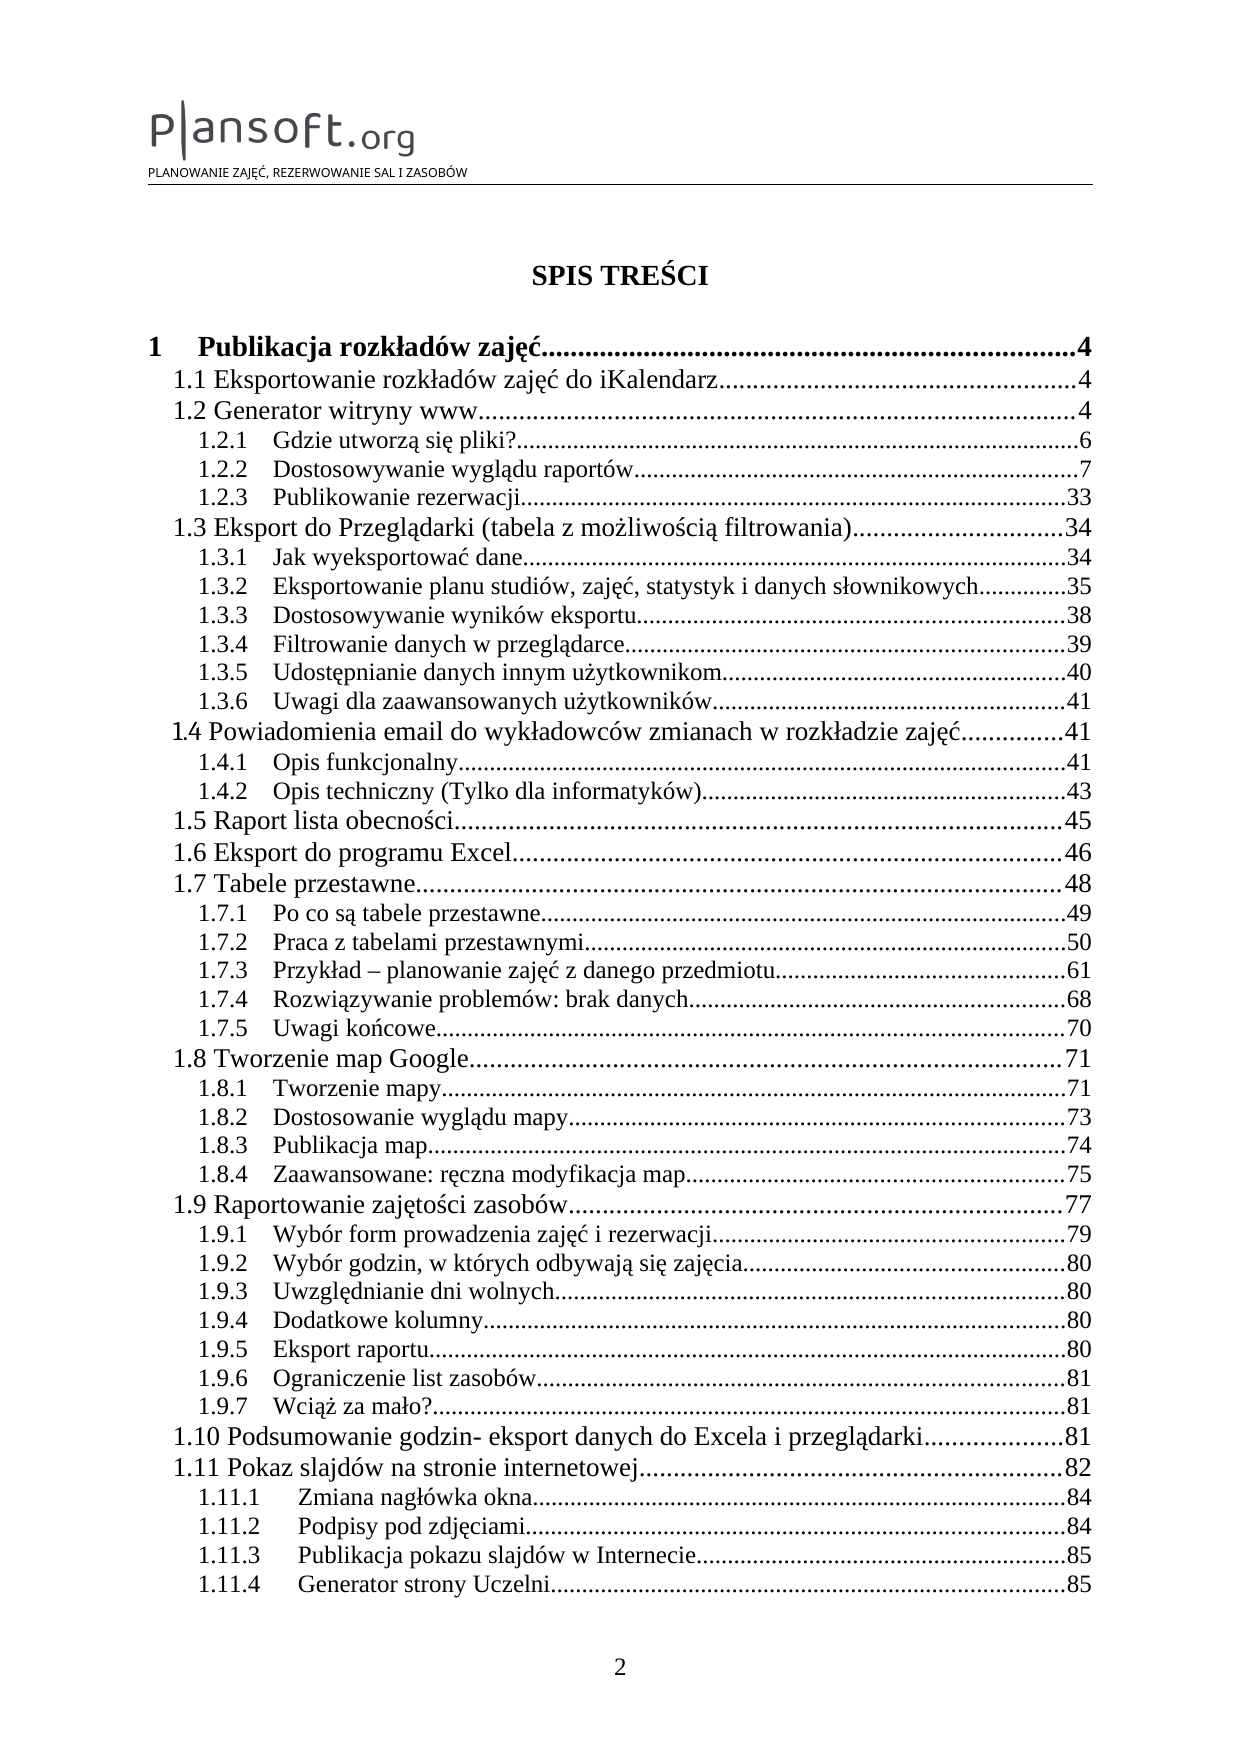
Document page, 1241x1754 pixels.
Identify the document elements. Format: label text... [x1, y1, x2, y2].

text 1.4.2 Opis techniczny (Tylko dla informatyków) 43 [198, 776, 1093, 804]
text 1 Publikacja rozkładów zajęć 4 [148, 329, 1093, 363]
text SPIS TREŚCI [148, 258, 1093, 291]
text 1.7.4 Rozwiązywanie problemów: brak danych 68 [198, 984, 1093, 1013]
text 1.4 Powiadomienia email do wykładowców zmianach w rozkładzie zajęć 41 [173, 715, 1093, 747]
text 1.8.2 Dostosowanie wyglądu mapy 73 [198, 1102, 1093, 1130]
text 1.4.1 Opis funkcjonalny 41 [198, 747, 1093, 776]
text 1.8.4 Zaawansowane: ręczna modyfikacja map 75 [198, 1159, 1093, 1188]
text 1.9.5 Eksport raportu 80 [198, 1334, 1093, 1363]
text 1.2.3 Publikowanie rezerwacji 33 [198, 482, 1093, 511]
text 1.2.2 Dostosowywanie wyglądu raportów 7 [198, 454, 1093, 482]
text 1.9.7 Wciąż za mało? 81 [198, 1391, 1093, 1420]
text 1.9.4 Dodatkowe kolumny 80 [198, 1305, 1093, 1334]
text 1.3.3 Dostosowywanie wyników eksportu 38 [198, 600, 1093, 629]
text 1.5 Raport lista obecności 45 [173, 804, 1093, 836]
picture [147, 73, 418, 165]
text 1.3 Eksport do Przeglądarki (tabela z możliwością filtrowania) 34 [173, 511, 1093, 542]
text 1.7.5 Uwagi końcowe 70 [198, 1013, 1093, 1042]
text 1.9.3 Uwzględnianie dni wolnych 80 [198, 1276, 1093, 1305]
text 1.9.6 Ograniczenie list zasobów 81 [198, 1363, 1093, 1391]
text 1.7 Tabele przestawne 48 [173, 867, 1093, 898]
text 1.8.3 Publikacja map 74 [198, 1130, 1093, 1159]
text 1.9.2 Wybór godzin, w których odbywają się zajęcia 80 [198, 1248, 1093, 1276]
text 1.3.2 Eksportowanie planu studiów, zajęć, statystyk i danych słownikowych 35 [198, 571, 1093, 600]
text 1.11.3 Publikacja pokazu slajdów w Internecie 85 [198, 1540, 1093, 1569]
text 1.7.1 Po co są tabele przestawne 49 [198, 898, 1093, 927]
text 1.7.2 Praca z tabelami przestawnymi 50 [198, 927, 1093, 955]
text 1.3.1 Jak wyeksportować dane 34 [198, 542, 1093, 571]
text 1.9 Raportowanie zajętości zasobów 77 [173, 1188, 1093, 1219]
text 1.3.4 Filtrowanie danych w przeglądarce 39 [198, 629, 1093, 657]
text 1.11 Pokaz slajdów na stronie internetowej 82 [173, 1451, 1093, 1482]
text 1.2 Generator witryny www 4 [173, 394, 1093, 425]
text 1.7.3 Przykład – planowanie zajęć z danego przedmiotu 61 [198, 955, 1093, 984]
text 1.2.1 Gdzie utworzą się pliki? 6 [198, 425, 1093, 454]
text 1.3.6 Uwagi dla zaawansowanych użytkowników 41 [198, 686, 1093, 715]
text 1.11.2 Podpisy pod zdjęciami 84 [198, 1511, 1093, 1540]
text 1.8.1 Tworzenie mapy 71 [198, 1073, 1093, 1102]
text 1.11.4 Generator strony Uczelni 85 [198, 1569, 1093, 1597]
text 1.11.1 Zmiana nagłówka okna 84 [198, 1482, 1093, 1511]
text 1.8 Tworzenie map Google 71 [173, 1042, 1093, 1073]
text 1.9.1 Wybór form prowadzenia zajęć i rezerwacji 79 [198, 1219, 1093, 1248]
text 1.10 Podsumowanie godzin- eksport danych do Excela i przeglądarki 81 [173, 1420, 1093, 1451]
text 1.3.5 Udostępnianie danych innym użytkownikom 40 [198, 657, 1093, 686]
text 1.6 Eksport do programu Excel 46 [173, 836, 1093, 867]
text 1.1 Eksportowanie rozkładów zajęć do iKalendarz 4 [173, 363, 1093, 394]
